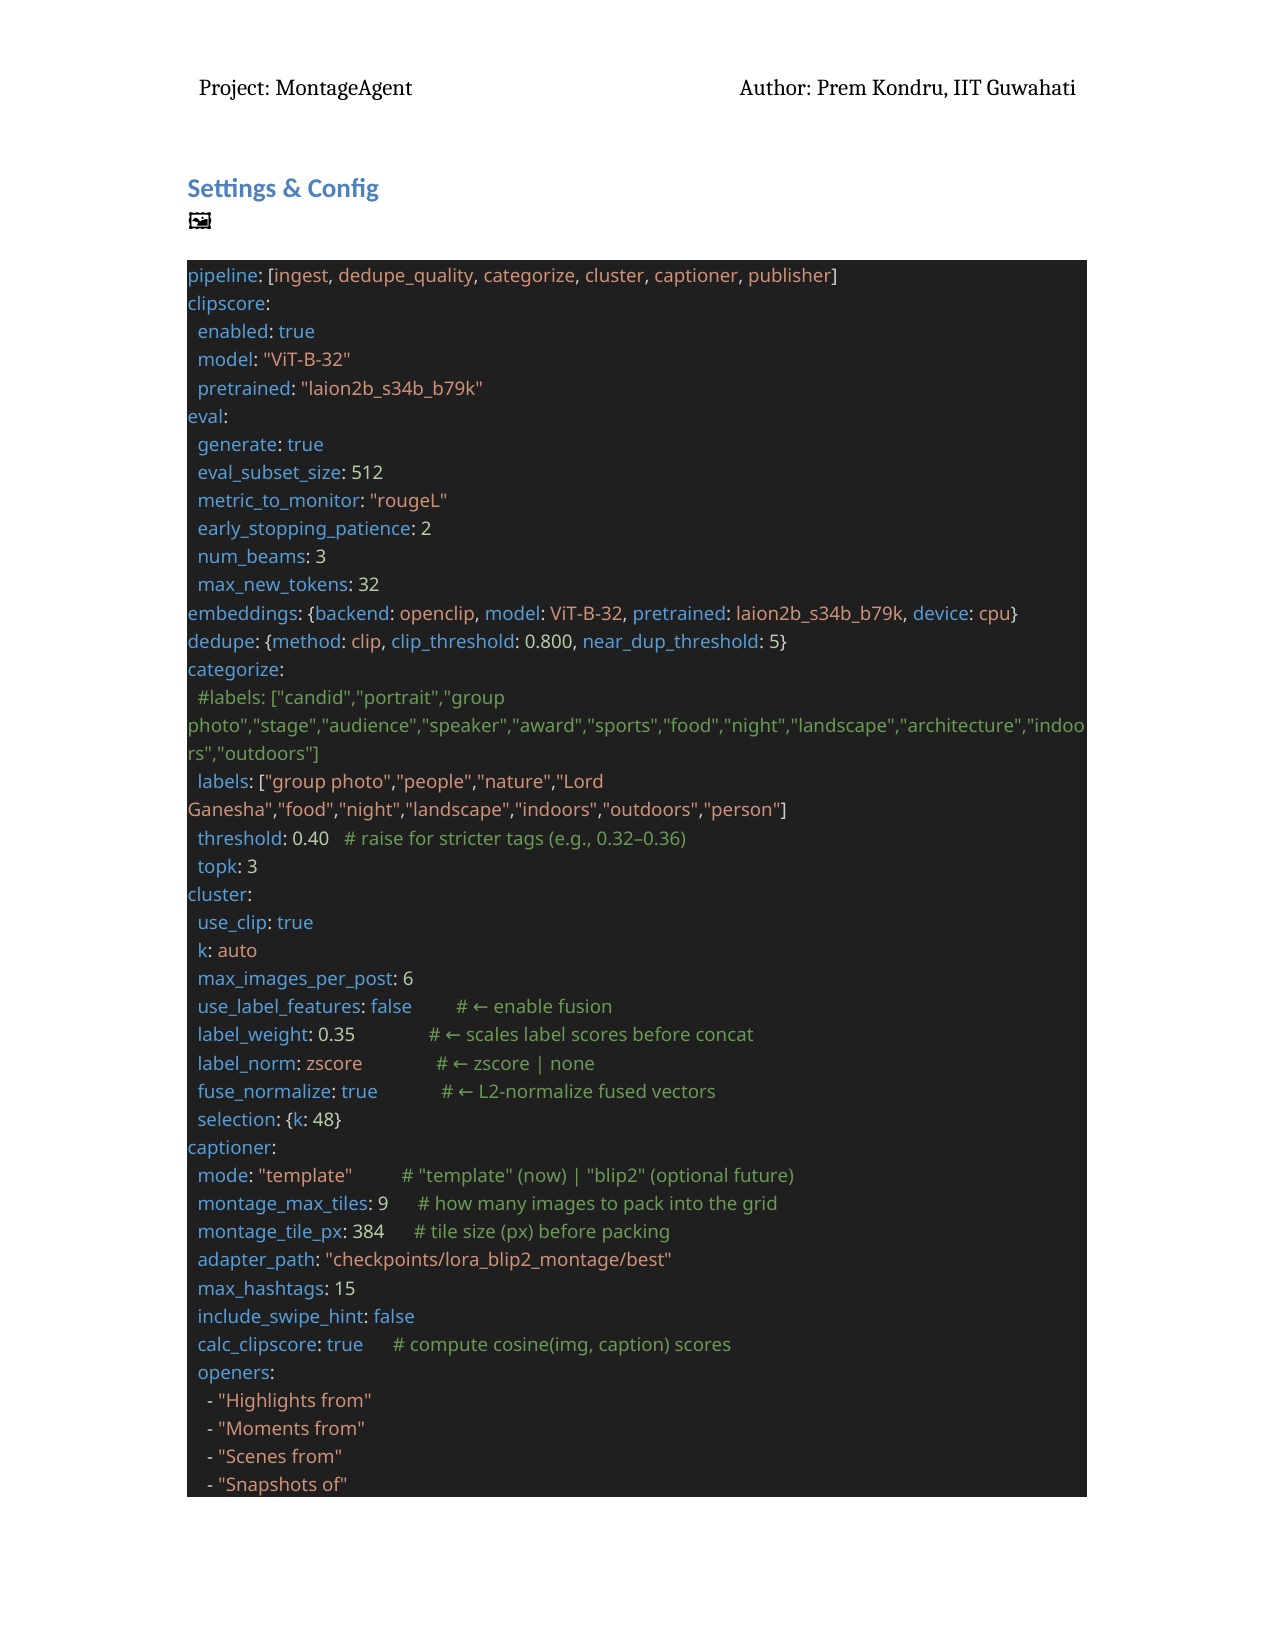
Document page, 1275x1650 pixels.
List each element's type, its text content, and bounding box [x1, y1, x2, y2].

text metric_to_monitor: "rougeL" [187, 485, 1087, 513]
text calc_clipscore: true # compute cosine(img, caption) scores [187, 1328, 1087, 1357]
text k: auto [187, 935, 1087, 963]
subtitle Settings & Config [187, 171, 1087, 204]
text montage_max_tiles: 9 # how many images to pack into the grid [187, 1188, 1087, 1216]
text use_clip: true [187, 907, 1087, 935]
text use_label_features: false # ← enable fusion [187, 991, 1087, 1019]
text pretrained: "laion2b_s34b_b79k" [187, 372, 1087, 400]
text selection: {k: 48} [187, 1103, 1087, 1132]
text dedupe: {method: clip, clip_threshold: 0.800, near_dup_threshold: 5} [187, 625, 1087, 653]
text enabled: true [187, 316, 1087, 344]
text clipscore: [187, 288, 1087, 316]
text categorize: [187, 653, 1087, 682]
text eval_subset_size: 512 [187, 457, 1087, 485]
text - "Snapshots of" [187, 1469, 1087, 1497]
text adapter_path: "checkpoints/lora_blip2_montage/best" [187, 1244, 1087, 1272]
text embeddings: {backend: openclip, model: ViT-B-32, pretrained: laion2b_s34b_b79k, device: cpu} [187, 597, 1087, 625]
text cluster: [187, 878, 1087, 907]
text model: "ViT-B-32" [187, 344, 1087, 372]
text #labels: ["candid","portrait","group photo","stage","audience","speaker","award","sports","food","night","landscape","architecture","indoors","outdoors"] [187, 682, 1087, 766]
text - "Scenes from" [187, 1441, 1087, 1469]
text - "Highlights from" [187, 1385, 1087, 1413]
text eval: [187, 400, 1087, 428]
text openers: [187, 1357, 1087, 1385]
text - "Moments from" [187, 1413, 1087, 1441]
text topk: 3 [187, 850, 1087, 878]
text labels: ["group photo","people","nature","Lord Ganesha","food","night","landscape","indoors","outdoors","person"] [187, 766, 1087, 822]
text 🖼️ [187, 209, 1087, 235]
text include_swipe_hint: false [187, 1300, 1087, 1328]
text fuse_normalize: true # ← L2-normalize fused vectors [187, 1075, 1087, 1103]
text generate: true [187, 428, 1087, 457]
text mode: "template" # "template" (now) | "blip2" (optional future) [187, 1160, 1087, 1188]
text montage_tile_px: 384 # tile size (px) before packing [187, 1216, 1087, 1244]
text max_new_tokens: 32 [187, 569, 1087, 597]
text label_norm: zscore # ← zscore | none [187, 1047, 1087, 1075]
text threshold: 0.40 # raise for stricter tags (e.g., 0.32–0.36) [187, 822, 1087, 850]
text max_hashtags: 15 [187, 1272, 1087, 1300]
text pipeline: [ingest, dedupe_quality, categorize, cluster, captioner, publisher] [187, 260, 1087, 288]
text captioner: [187, 1132, 1087, 1160]
text label_weight: 0.35 # ← scales label scores before concat [187, 1019, 1087, 1047]
text max_images_per_post: 6 [187, 963, 1087, 991]
text early_stopping_patience: 2 [187, 513, 1087, 541]
text num_beams: 3 [187, 541, 1087, 569]
